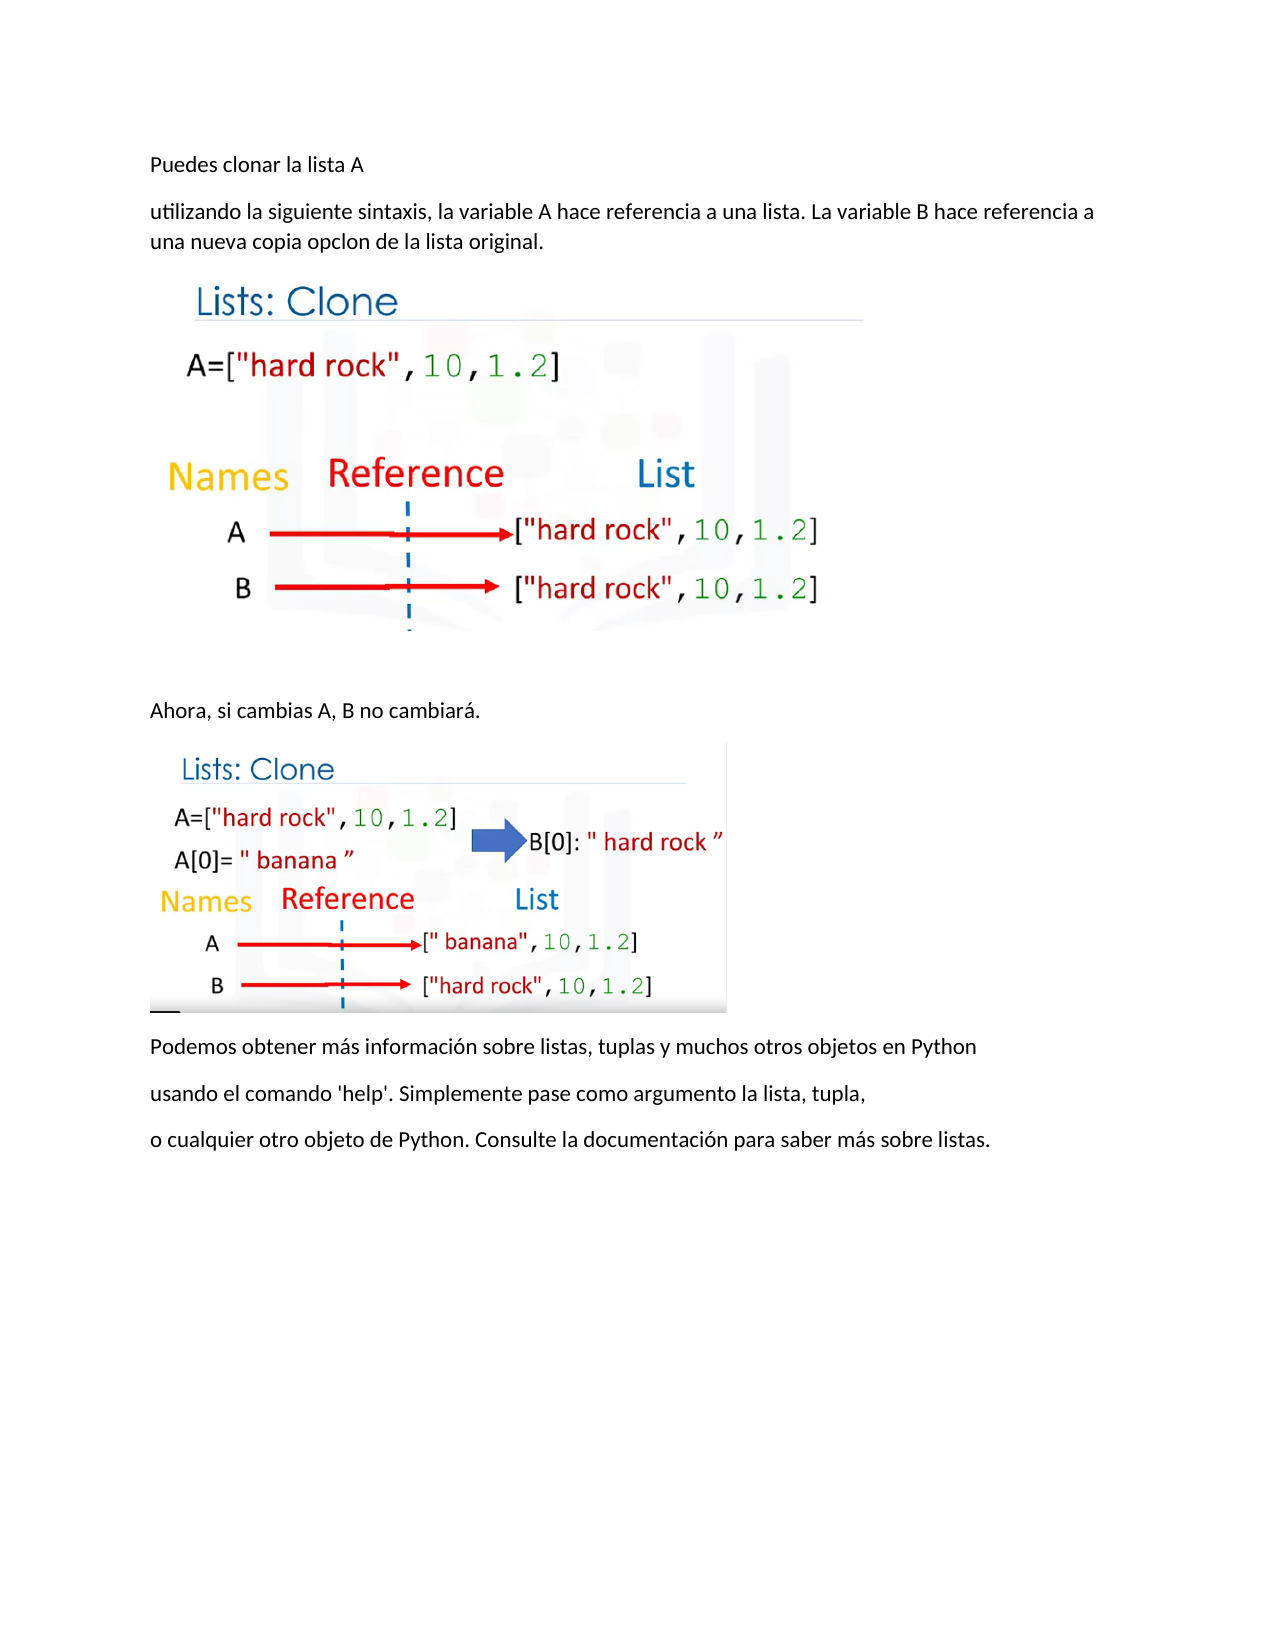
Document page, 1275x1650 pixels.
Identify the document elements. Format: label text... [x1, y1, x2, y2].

text utilizando la siguiente sintaxis, la variable A hace referencia a una lista. La variable B hace referencia a una nueva copia opclon de la lista original. [150, 197, 1125, 255]
picture [150, 742, 727, 1013]
text Ahora, si cambias A, B no cambiará. [150, 696, 1125, 724]
text Puedes clonar la lista A [150, 150, 1125, 178]
text usando el comando 'help'. Simplemente pase como argumento la lista, tupla, [150, 1079, 1125, 1107]
text Podemos obtener más información sobre listas, tuplas y muchos otros objetos en Python [150, 1032, 1125, 1060]
text o cualquier otro objeto de Python. Consulte la documentación para saber más sobre listas. [150, 1126, 1125, 1153]
picture [150, 273, 864, 631]
